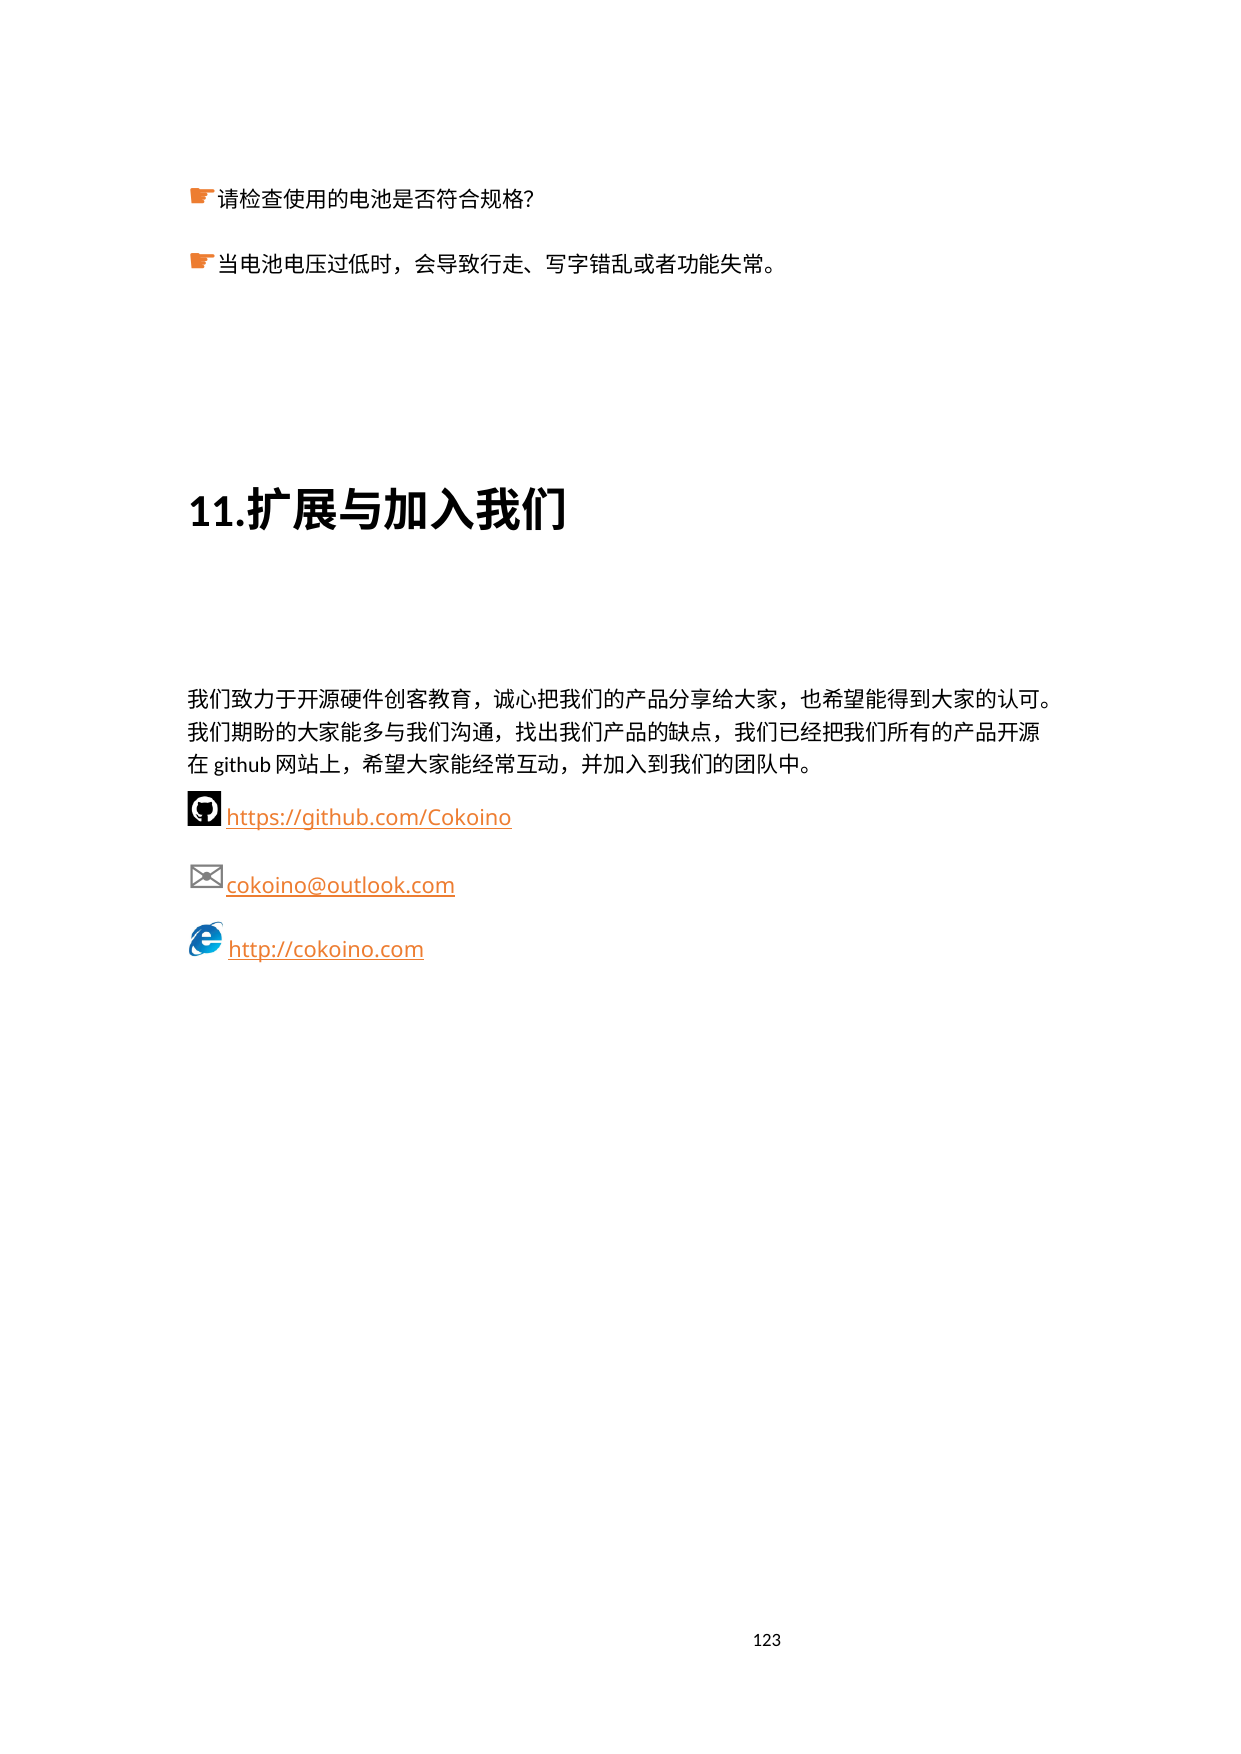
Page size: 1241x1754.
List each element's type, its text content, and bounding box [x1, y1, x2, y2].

text 我们致力于开源硬件创客教育，诚心把我们的产品分享给大家，也希望能得到大家的认可。我们期盼的大家能多与我们沟通，找出我们产品的缺点，我们已经把我们所有的产品开源在github网站上，希望大家能经常互动，并加入到我们的团队中。 [187, 682, 1053, 779]
text https://github.com/Cokoino [187, 779, 1053, 844]
picture [187, 920, 224, 957]
text ☛当电池电压过低时，会导致行走、写字错乱或者功能失常。 [187, 227, 1053, 292]
text ✉cokoino@outlook.com [187, 844, 1053, 909]
text http://cokoino.com [187, 909, 1053, 974]
subtitle 11.扩展与加入我们 [187, 457, 1053, 555]
picture [187, 791, 222, 826]
text ☛请检查使用的电池是否符合规格？ [187, 162, 1053, 227]
